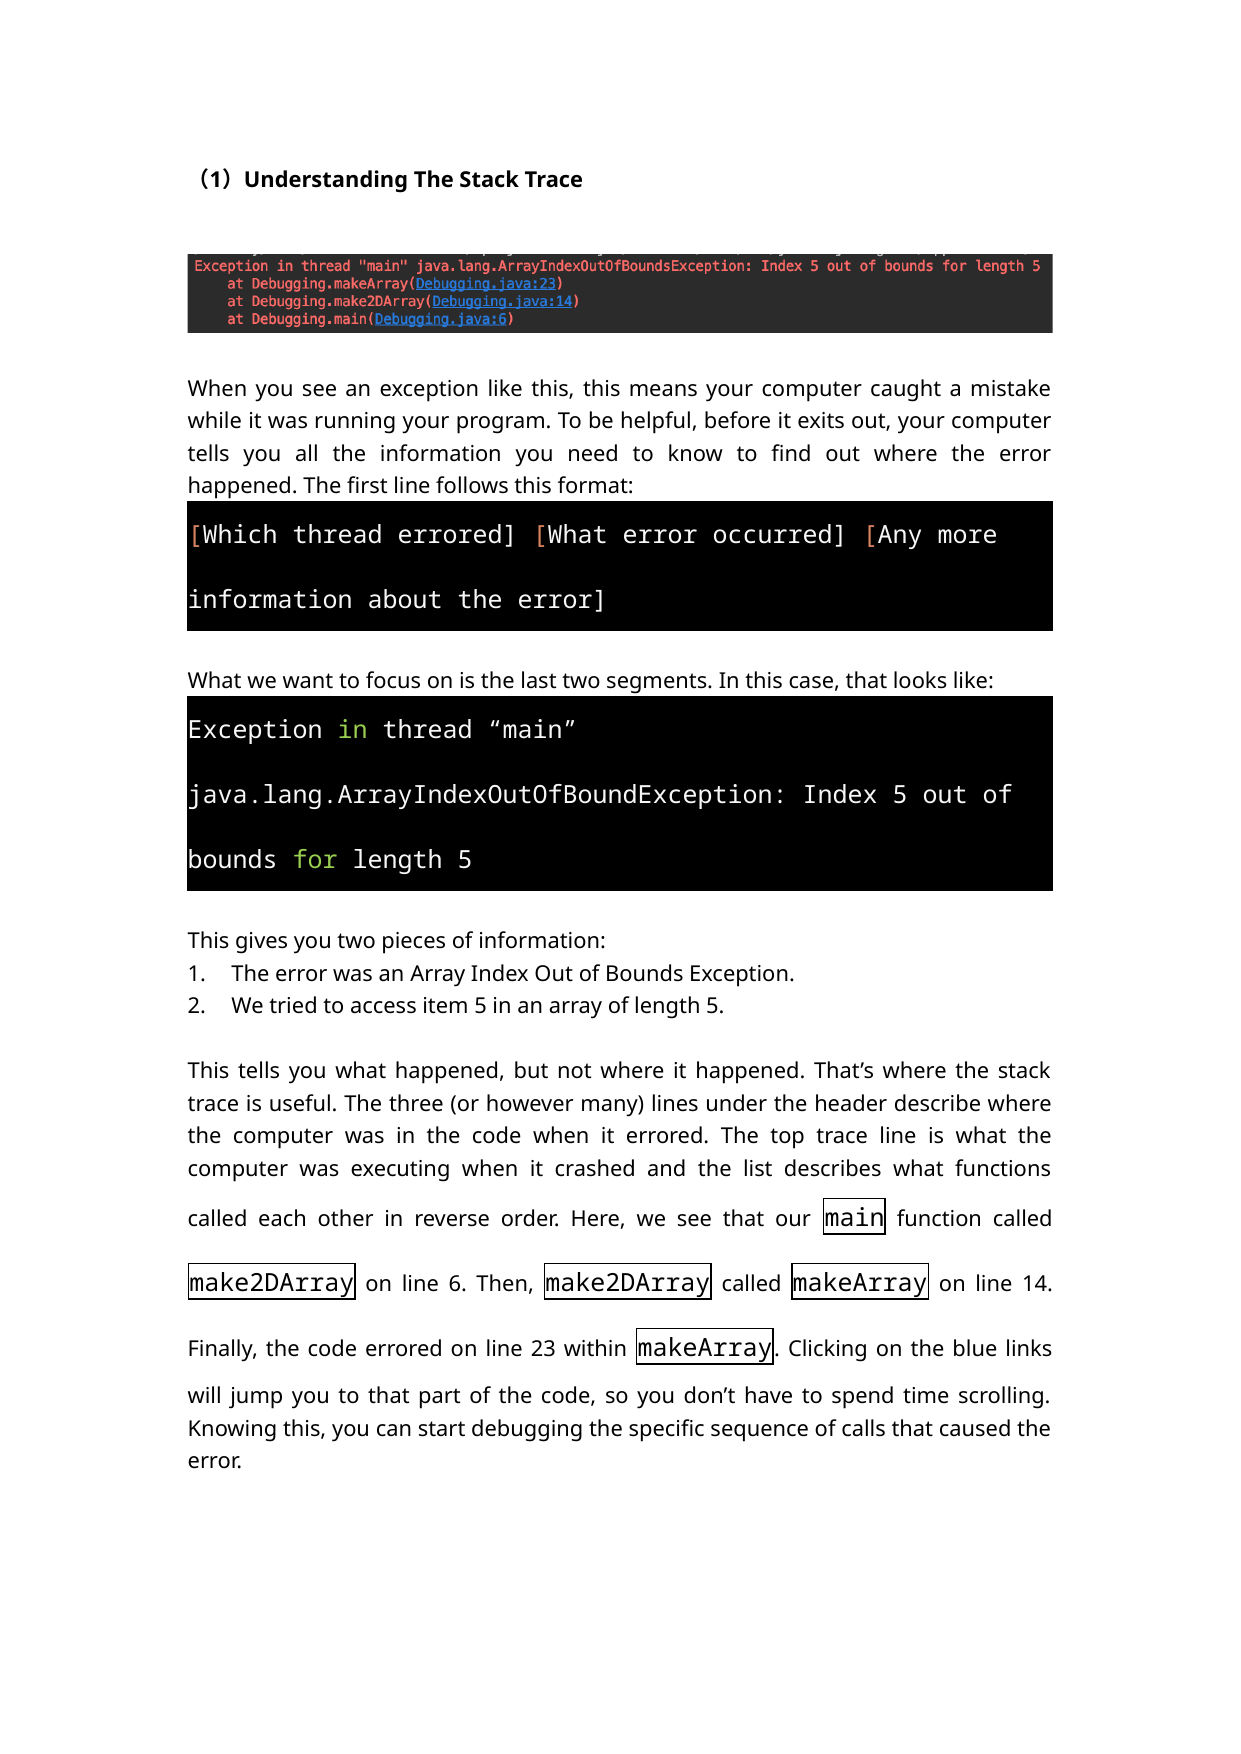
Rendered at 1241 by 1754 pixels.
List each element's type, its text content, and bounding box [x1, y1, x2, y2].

text When you see an exception like this, this means your computer caught a mistake while it was running your program. To be helpful, before it exits out, your computer tells you all the information you need to know to find out where the error happened. The first line follows this format: [187, 371, 1053, 501]
list The error was an Array Index Out of Bounds Exception. [187, 956, 1053, 989]
list We tried to access item 5 in an array of length 5. [187, 989, 1053, 1021]
text This gives you two pieces of information: [187, 924, 1053, 956]
subtitle （1）Understanding The Stack Trace [187, 162, 1053, 194]
text [Which thread errored] [What error occurred] [Any more information about the error] [187, 501, 1053, 631]
text This tells you what happened, but not where it happened. That’s where the stack trace is useful. The three (or however many) lines under the header describe where the computer was in the code when it errored. The top trace line is what the computer was executing when it crashed and the list describes what functions called each other in reverse order. Here, we see that our main function called make2DArray on line 6. Then, make2DArray called makeArray on line 14. Finally, the code errored on line 23 within makeArray. Clicking on the blue links will jump you to that part of the code, so you don’t have to spend time scrolling. Knowing this, you can start debugging the specific sequence of calls that caused the error. [187, 1054, 1053, 1476]
text What we want to focus on is the last two segments. In this case, that looks like: [187, 664, 1053, 696]
picture [187, 254, 1053, 333]
text Exception in thread “main” java.lang.ArrayIndexOutOfBoundException: Index 5 out of bounds for length 5 [187, 696, 1053, 891]
